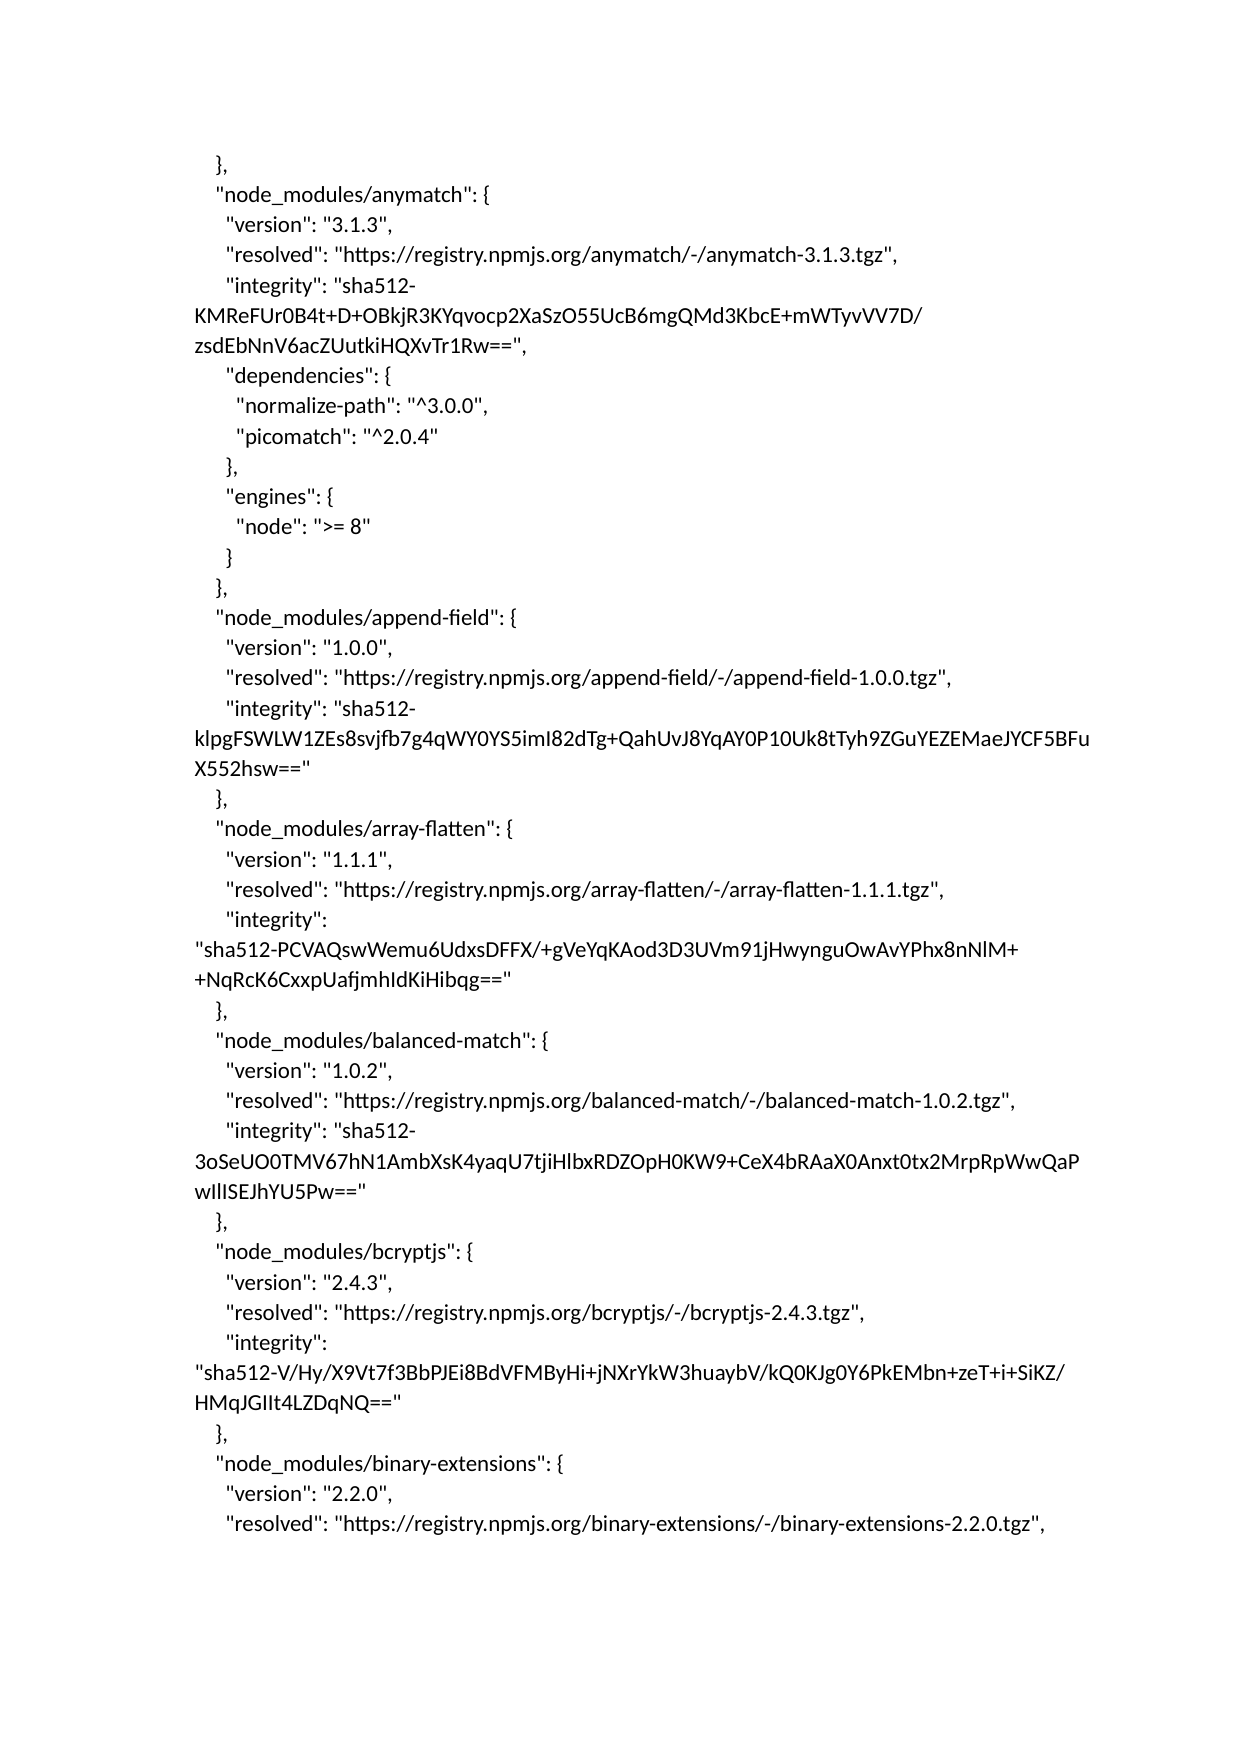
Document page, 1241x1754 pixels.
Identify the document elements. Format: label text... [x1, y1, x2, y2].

text }, [194, 452, 1092, 480]
text "resolved": "https://registry.npmjs.org/bcryptjs/-/bcryptjs-2.4.3.tgz", [194, 1298, 1092, 1326]
text }, [194, 996, 1092, 1024]
text "version": "2.2.0", [194, 1479, 1092, 1507]
text "resolved": "https://registry.npmjs.org/balanced-match/-/balanced-match-1.0.2.tgz", [194, 1086, 1092, 1114]
text "node_modules/balanced-match": { [194, 1026, 1092, 1054]
text "version": "1.0.0", [194, 633, 1092, 661]
text "node_modules/bcryptjs": { [194, 1237, 1092, 1266]
text "node": ">= 8" [194, 512, 1092, 541]
text "integrity": "sha512-PCVAQswWemu6UdxsDFFX/+gVeYqKAod3D3UVm91jHwynguOwAvYPhx8nNlM++NqRcK6CxxpUafjmhIdKiHibqg==" [194, 905, 1092, 994]
text }, [194, 573, 1092, 601]
text "integrity": "sha512-KMReFUr0B4t+D+OBkjR3KYqvocp2XaSzO55UcB6mgQMd3KbcE+mWTyvVV7D/zsdEbNnV6acZUutkiHQXvTr1Rw==", [194, 271, 1092, 359]
text "integrity": "sha512-klpgFSWLW1ZEs8svjfb7g4qWY0YS5imI82dTg+QahUvJ8YqAY0P10Uk8tTyh9ZGuYEZEMaeJYCF5BFuX552hsw==" [194, 694, 1092, 782]
text } [194, 543, 1092, 571]
text "resolved": "https://registry.npmjs.org/array-flatten/-/array-flatten-1.1.1.tgz", [194, 875, 1092, 903]
text "node_modules/anymatch": { [194, 180, 1092, 208]
text "node_modules/append-field": { [194, 603, 1092, 631]
text "integrity": "sha512-V/Hy/X9Vt7f3BbPJEi8BdVFMByHi+jNXrYkW3huaybV/kQ0KJg0Y6PkEMbn+zeT+i+SiKZ/HMqJGIIt4LZDqNQ==" [194, 1328, 1092, 1417]
text "version": "1.1.1", [194, 845, 1092, 873]
text }, [194, 1419, 1092, 1447]
text "version": "2.4.3", [194, 1268, 1092, 1296]
text "resolved": "https://registry.npmjs.org/binary-extensions/-/binary-extensions-2.2.0.tgz", [194, 1509, 1092, 1537]
text "version": "3.1.3", [194, 210, 1092, 238]
text "version": "1.0.2", [194, 1056, 1092, 1084]
text }, [194, 784, 1092, 812]
text "resolved": "https://registry.npmjs.org/append-field/-/append-field-1.0.0.tgz", [194, 663, 1092, 692]
text }, [194, 150, 1092, 178]
text }, [194, 1207, 1092, 1235]
text "normalize-path": "^3.0.0", [194, 392, 1092, 420]
text "integrity": "sha512-3oSeUO0TMV67hN1AmbXsK4yaqU7tjiHlbxRDZOpH0KW9+CeX4bRAaX0Anxt0tx2MrpRpWwQaPwIlISEJhYU5Pw==" [194, 1117, 1092, 1205]
text "node_modules/binary-extensions": { [194, 1449, 1092, 1477]
text "picomatch": "^2.0.4" [194, 422, 1092, 450]
text "engines": { [194, 482, 1092, 510]
text "resolved": "https://registry.npmjs.org/anymatch/-/anymatch-3.1.3.tgz", [194, 241, 1092, 269]
text "dependencies": { [194, 361, 1092, 389]
text "node_modules/array-flatten": { [194, 814, 1092, 843]
